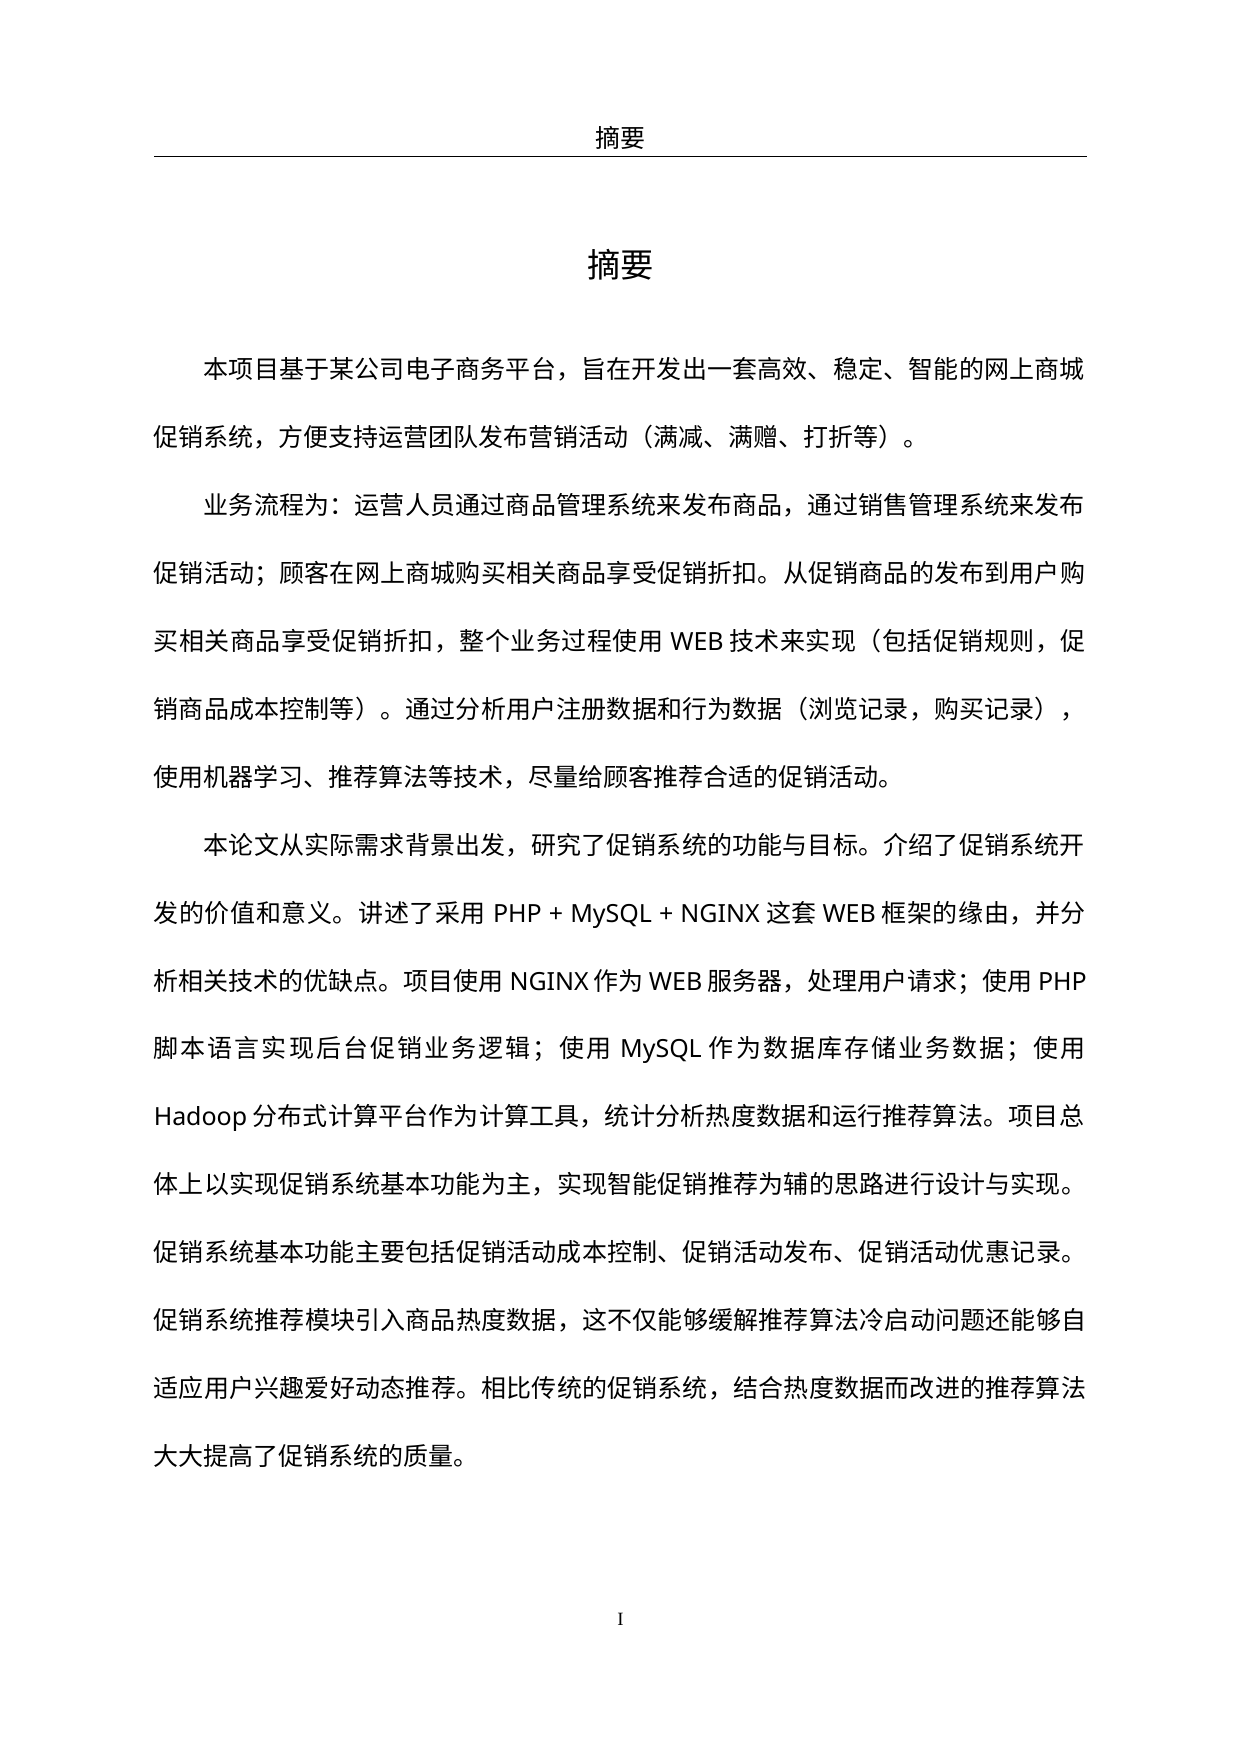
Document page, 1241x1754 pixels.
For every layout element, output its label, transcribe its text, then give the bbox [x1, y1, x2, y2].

text 业务流程为：运营人员通过商品管理系统来发布商品，通过销售管理系统来发布促销活动；顾客在网上商城购买相关商品享受促销折扣。从促销商品的发布到用户购买相关商品享受促销折扣，整个业务过程使用WEB技术来实现（包括促销规则，促销商品成本控制等）。通过分析用户注册数据和行为数据（浏览记录，购买记录），使用机器学习、推荐算法等技术，尽量给顾客推荐合适的促销活动。 [153, 470, 1087, 809]
text 摘要 [153, 228, 1087, 296]
text 本项目基于某公司电子商务平台，旨在开发出一套高效、稳定、智能的网上商城促销系统，方便支持运营团队发布营销活动（满减、满赠、打折等）。 [153, 334, 1087, 470]
text 本论文从实际需求背景出发，研究了促销系统的功能与目标。介绍了促销系统开发的价值和意义。讲述了采用PHP + MySQL + NGINX这套WEB框架的缘由，并分析相关技术的优缺点。项目使用NGINX作为WEB服务器，处理用户请求；使用PHP脚本语言实现后台促销业务逻辑；使用MySQL作为数据库存储业务数据；使用Hadoop分布式计算平台作为计算工具，统计分析热度数据和运行推荐算法。项目总体上以实现促销系统基本功能为主，实现智能促销推荐为辅的思路进行设计与实现。促销系统基本功能主要包括促销活动成本控制、促销活动发布、促销活动优惠记录。促销系统推荐模块引入商品热度数据，这不仅能够缓解推荐算法冷启动问题还能够自适应用户兴趣爱好动态推荐。相比传统的促销系统，结合热度数据而改进的推荐算法大大提高了促销系统的质量。 [153, 809, 1087, 1488]
